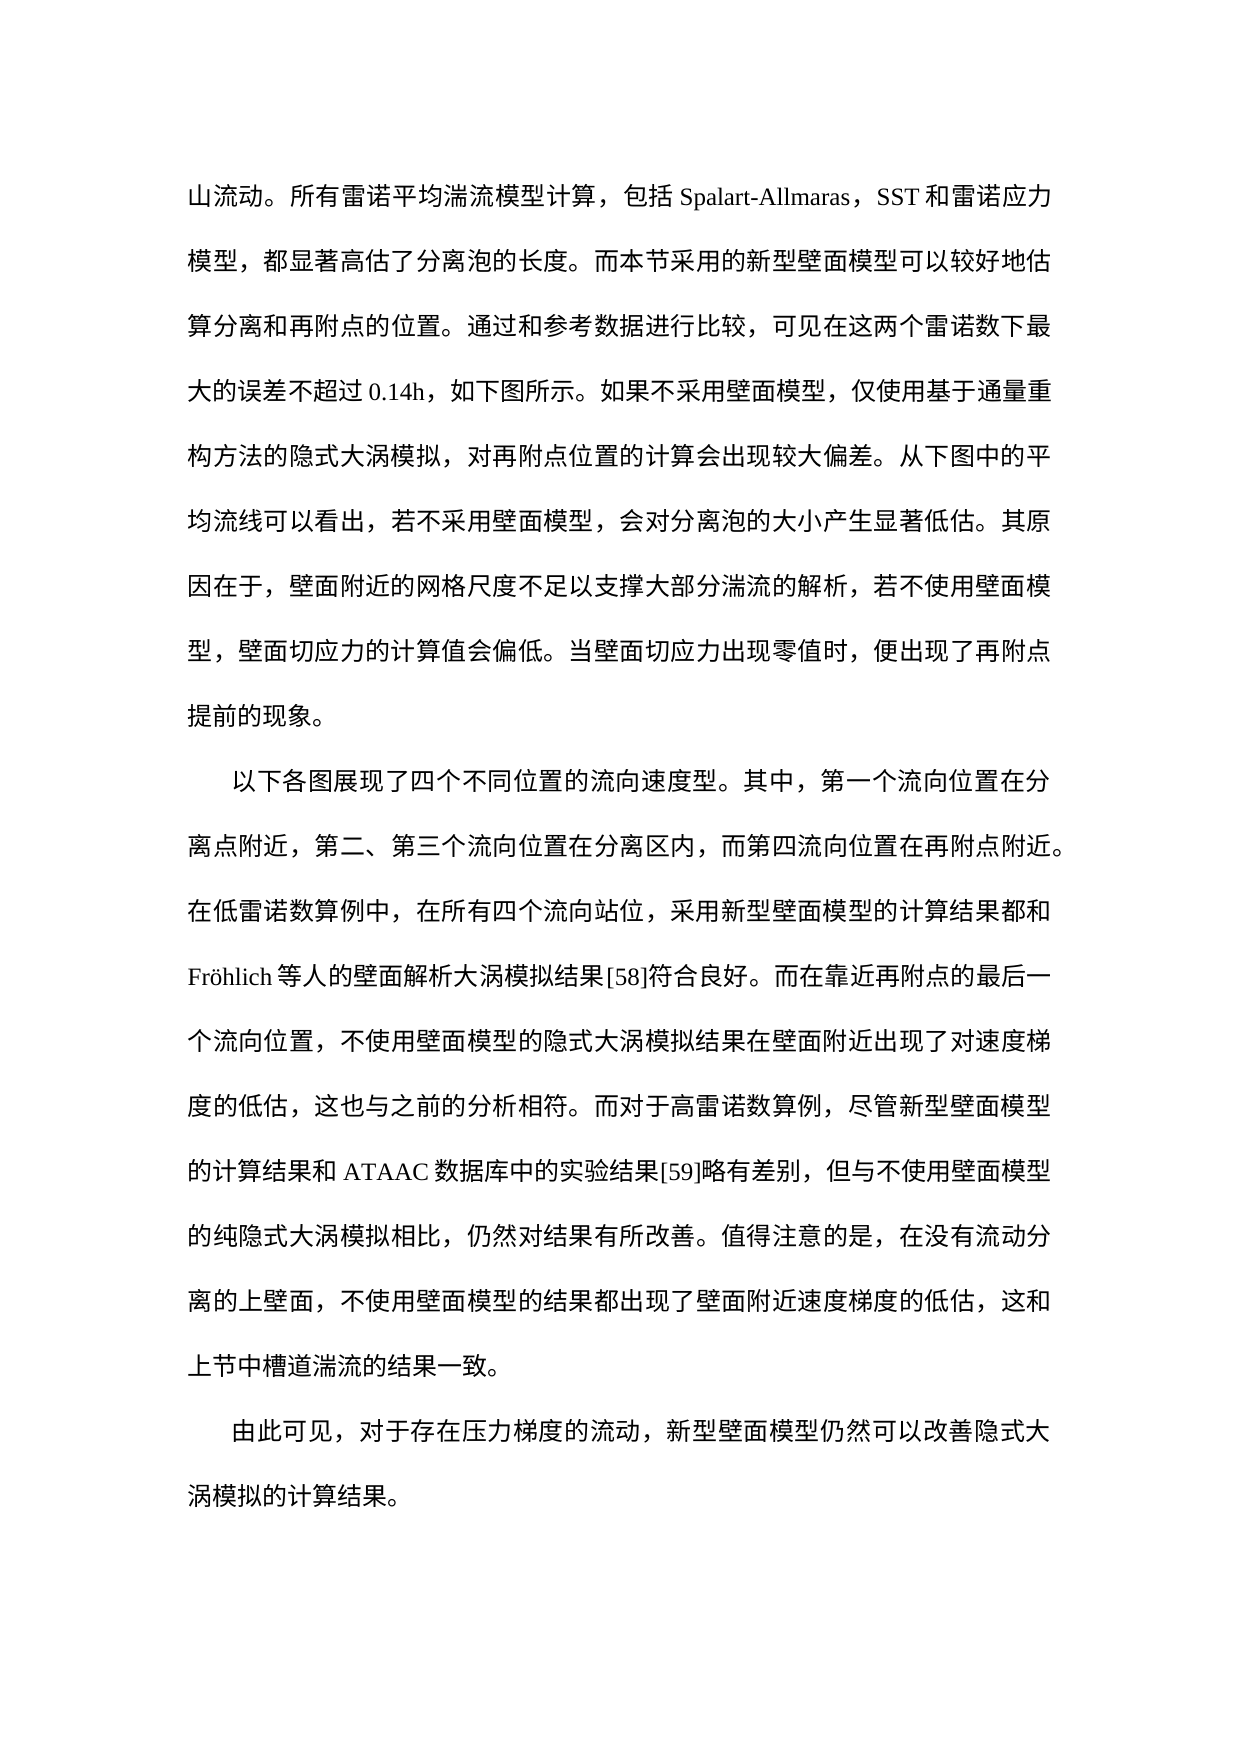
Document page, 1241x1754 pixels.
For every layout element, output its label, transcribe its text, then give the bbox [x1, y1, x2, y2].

text 以下各图展现了四个不同位置的流向速度型。其中，第一个流向位置在分离点附近，第二、第三个流向位置在分离区内，而第四流向位置在再附点附近。在低雷诺数算例中，在所有四个流向站位，采用新型壁面模型的计算结果都和Fröhlich等人的壁面解析大涡模拟结果[58]符合良好。而在靠近再附点的最后一个流向位置，不使用壁面模型的隐式大涡模拟结果在壁面附近出现了对速度梯度的低估，这也与之前的分析相符。而对于高雷诺数算例，尽管新型壁面模型的计算结果和ATAAC数据库中的实验结果[59]略有差别，但与不使用壁面模型的纯隐式大涡模拟相比，仍然对结果有所改善。值得注意的是，在没有流动分离的上壁面，不使用壁面模型的结果都出现了壁面附近速度梯度的低估，这和上节中槽道湍流的结果一致。 [187, 747, 1053, 1397]
text 由此可见，对于存在压力梯度的流动，新型壁面模型仍然可以改善隐式大涡模拟的计算结果。 [187, 1397, 1053, 1527]
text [187, 162, 1053, 747]
